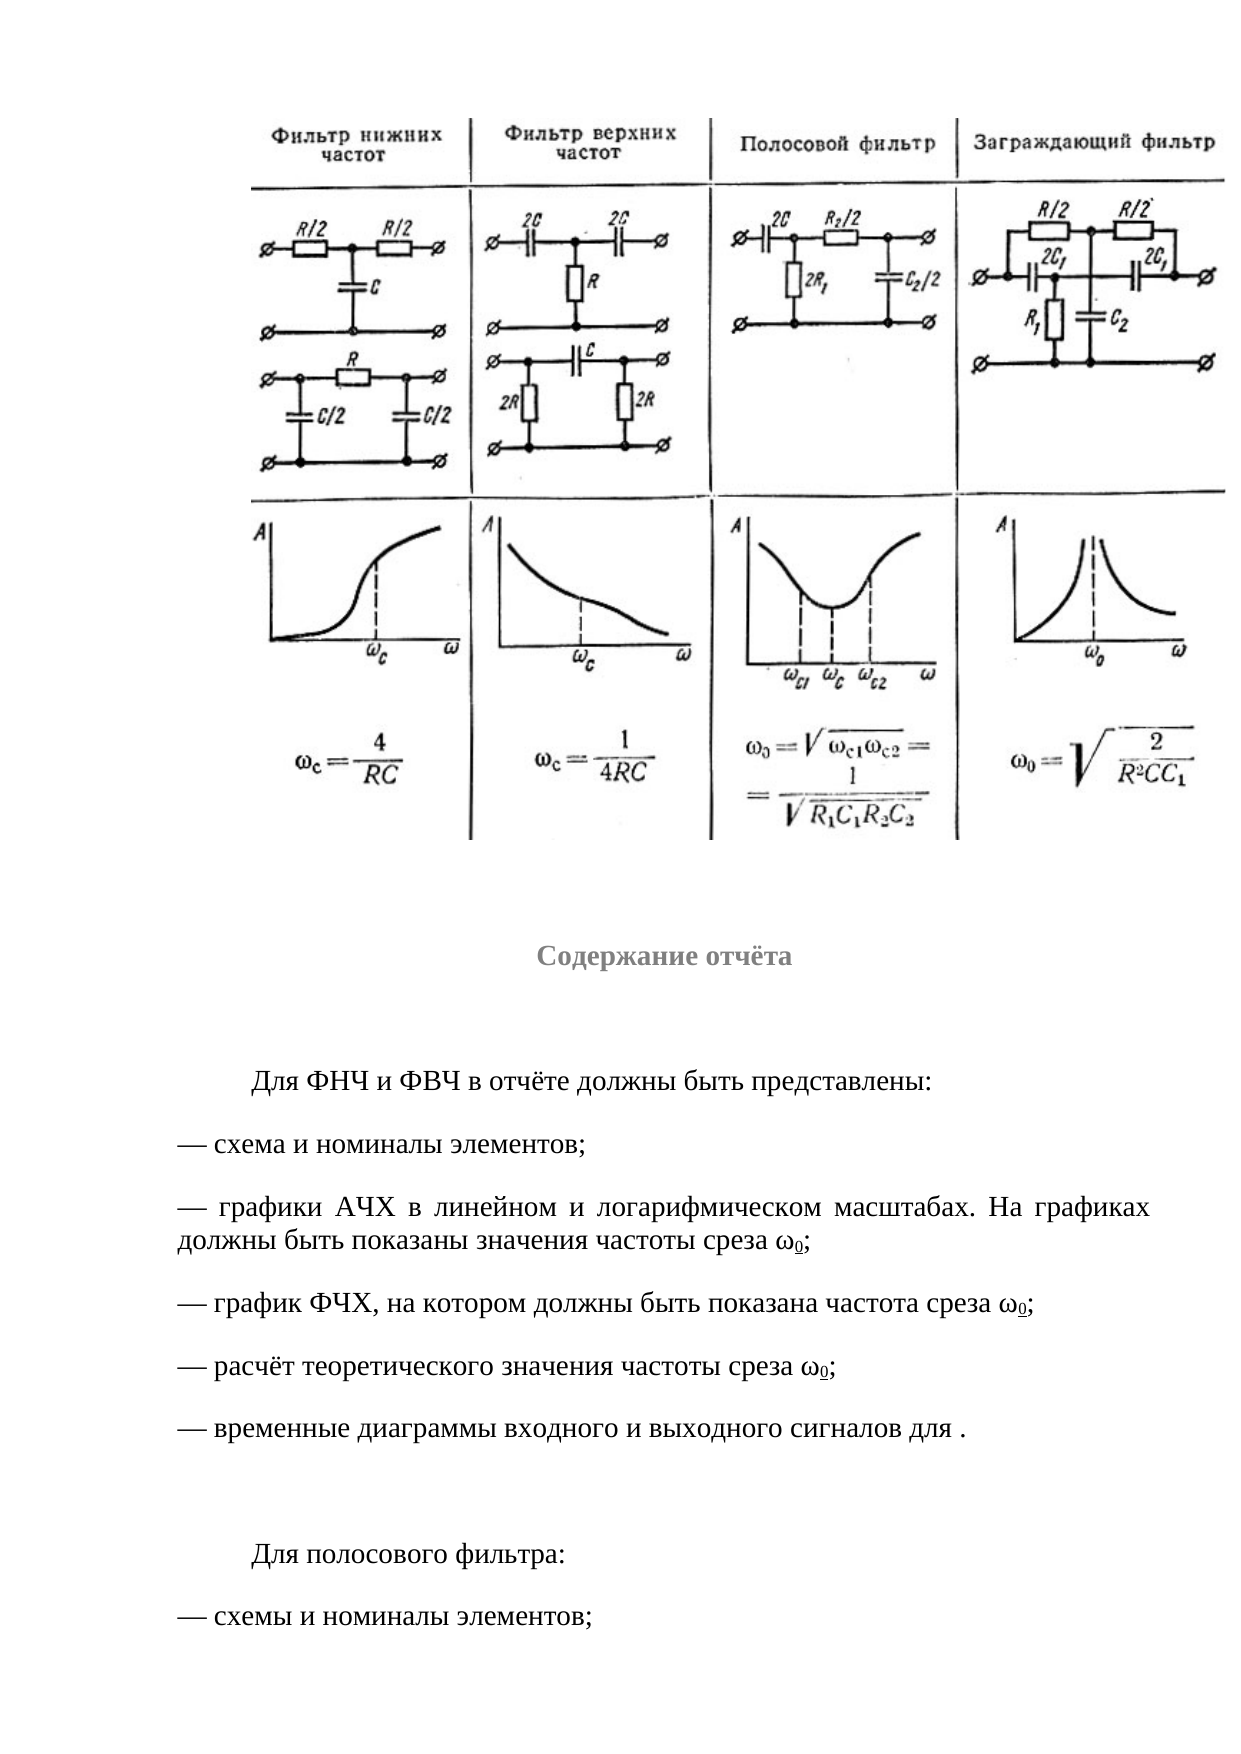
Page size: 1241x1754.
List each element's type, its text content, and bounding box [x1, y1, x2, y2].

text — расчёт теоретического значения частоты среза ω0; [177, 1348, 1152, 1381]
text — график ФЧХ, на котором должны быть показана частота среза ω0; [177, 1285, 1152, 1318]
picture [251, 118, 1226, 840]
text — схемы и номиналы элементов; [177, 1598, 1152, 1632]
text — графики АЧХ в линейном и логарифмическом масштабах. На графиках должны быть показаны значения частоты среза ω0; [177, 1189, 1152, 1256]
text — схема и номиналы элементов; [177, 1126, 1152, 1159]
text Для ФНЧ и ФВЧ в отчёте должны быть представлены: [177, 1063, 1152, 1097]
text — временные диаграммы входного и выходного сигналов для . [177, 1410, 1152, 1444]
text Содержание отчёта [177, 938, 1152, 971]
text Для полосового фильтра: [177, 1536, 1152, 1569]
